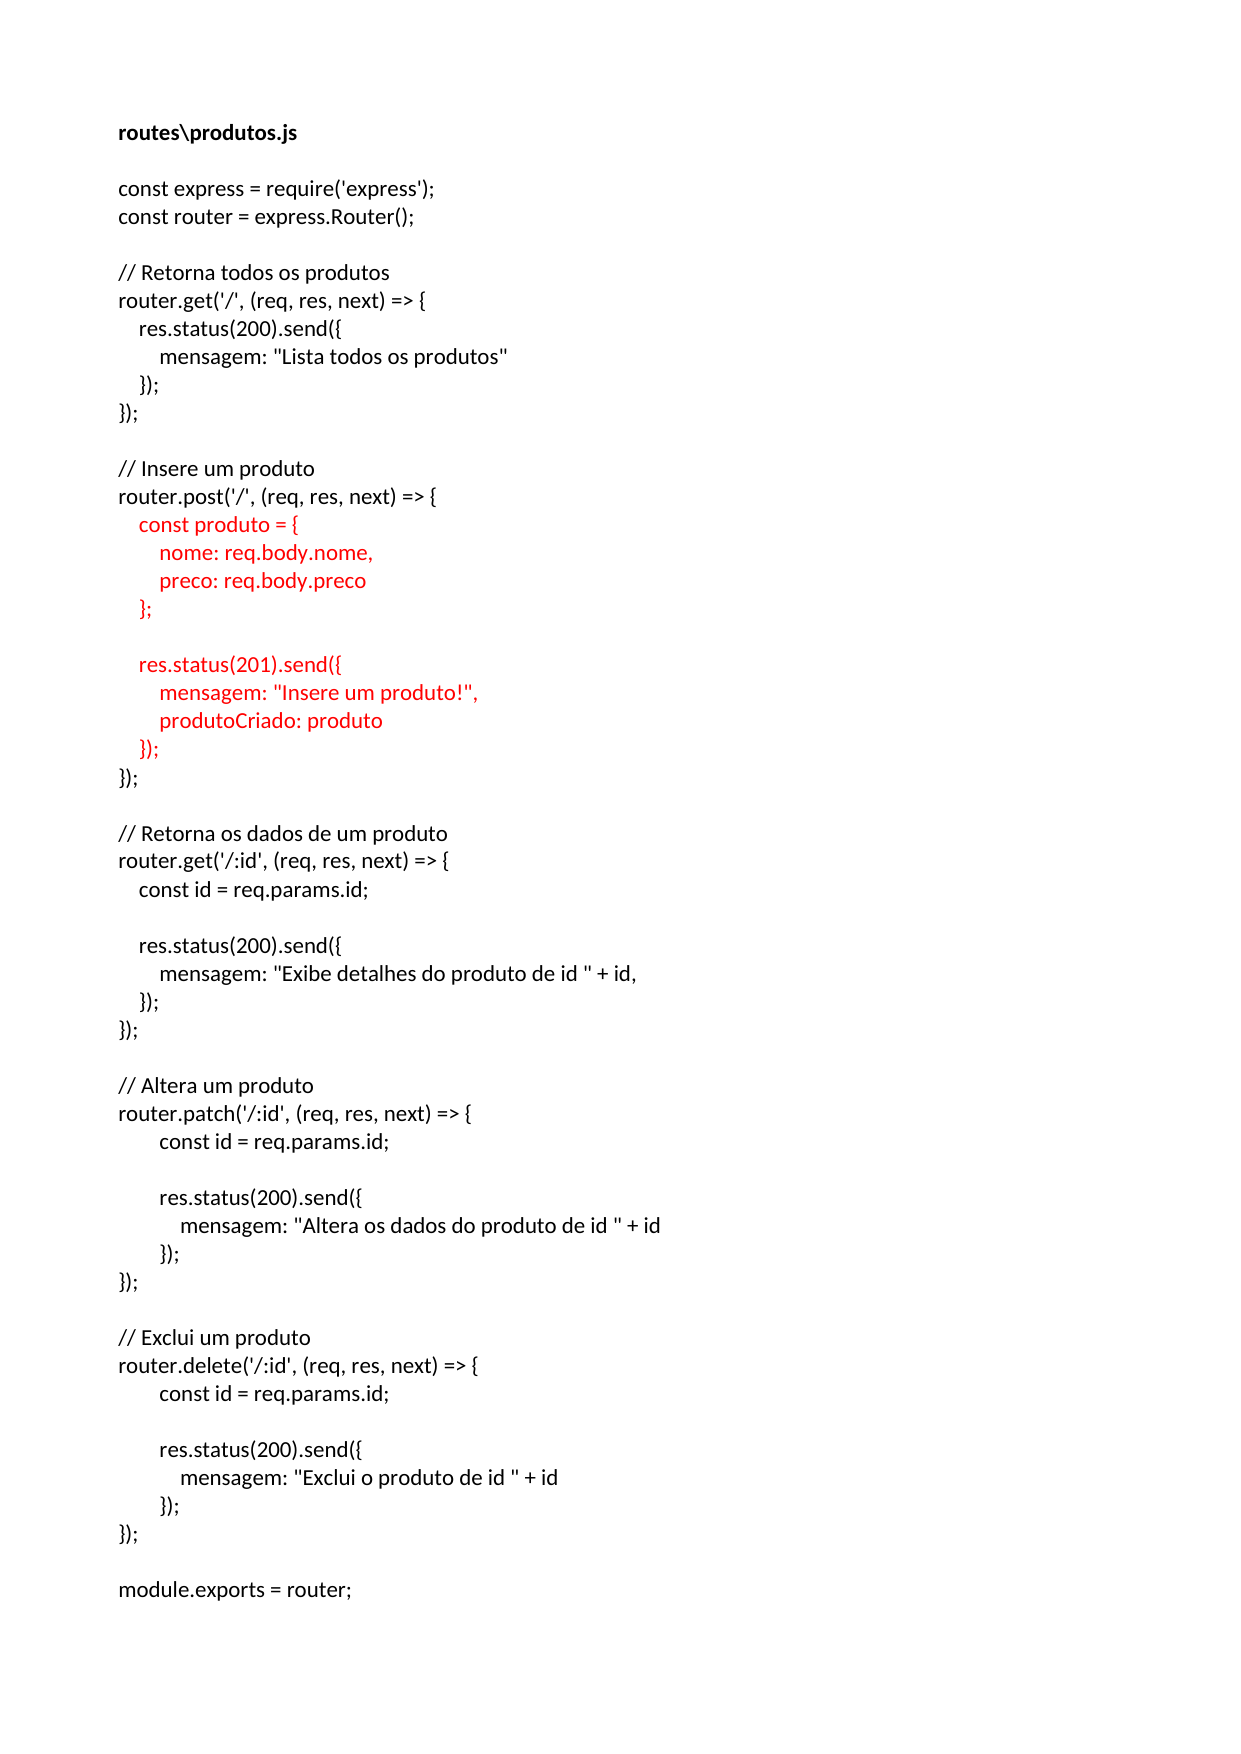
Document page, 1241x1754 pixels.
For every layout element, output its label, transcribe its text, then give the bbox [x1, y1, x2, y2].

text }); [118, 1015, 1122, 1043]
text const id = req.params.id; [118, 1379, 1122, 1407]
text }); [118, 734, 1122, 763]
text mensagem: "Insere um produto!", [118, 678, 1122, 707]
text router.delete('/:id', (req, res, next) => { [118, 1351, 1122, 1379]
text const id = req.params.id; [118, 1127, 1122, 1155]
text }); [118, 1267, 1122, 1295]
text // Insere um produto [118, 454, 1122, 482]
text const id = req.params.id; [118, 875, 1122, 903]
text }); [118, 370, 1122, 398]
text // Retorna os dados de um produto [118, 819, 1122, 847]
text mensagem: "Exibe detalhes do produto de id " + id, [118, 959, 1122, 987]
text }); [118, 987, 1122, 1015]
text }); [118, 398, 1122, 426]
text res.status(201).send({ [118, 651, 1122, 678]
text res.status(200).send({ [118, 1183, 1122, 1211]
text preco: req.body.preco [118, 566, 1122, 594]
text mensagem: "Altera os dados do produto de id " + id [118, 1211, 1122, 1239]
text }); [118, 1239, 1122, 1267]
text res.status(200).send({ [118, 931, 1122, 959]
text }); [118, 763, 1122, 791]
text }); [118, 1519, 1122, 1547]
text // Exclui um produto [118, 1323, 1122, 1351]
text mensagem: "Exclui o produto de id " + id [118, 1463, 1122, 1491]
text res.status(200).send({ [118, 1435, 1122, 1463]
text mensagem: "Lista todos os produtos" [118, 342, 1122, 370]
text }; [118, 594, 1122, 622]
text }); [118, 1491, 1122, 1519]
text router.get('/', (req, res, next) => { [118, 286, 1122, 314]
text routes\produtos.js [118, 118, 1122, 146]
text const express = require('express'); [118, 174, 1122, 202]
text router.post('/', (req, res, next) => { [118, 482, 1122, 510]
text const router = express.Router(); [118, 202, 1122, 230]
text // Retorna todos os produtos [118, 258, 1122, 286]
text // Altera um produto [118, 1071, 1122, 1099]
text router.get('/:id', (req, res, next) => { [118, 847, 1122, 875]
text res.status(200).send({ [118, 314, 1122, 342]
text nome: req.body.nome, [118, 538, 1122, 566]
text produtoCriado: produto [118, 707, 1122, 734]
text module.exports = router; [118, 1575, 1122, 1603]
text const produto = { [118, 510, 1122, 538]
text router.patch('/:id', (req, res, next) => { [118, 1099, 1122, 1127]
